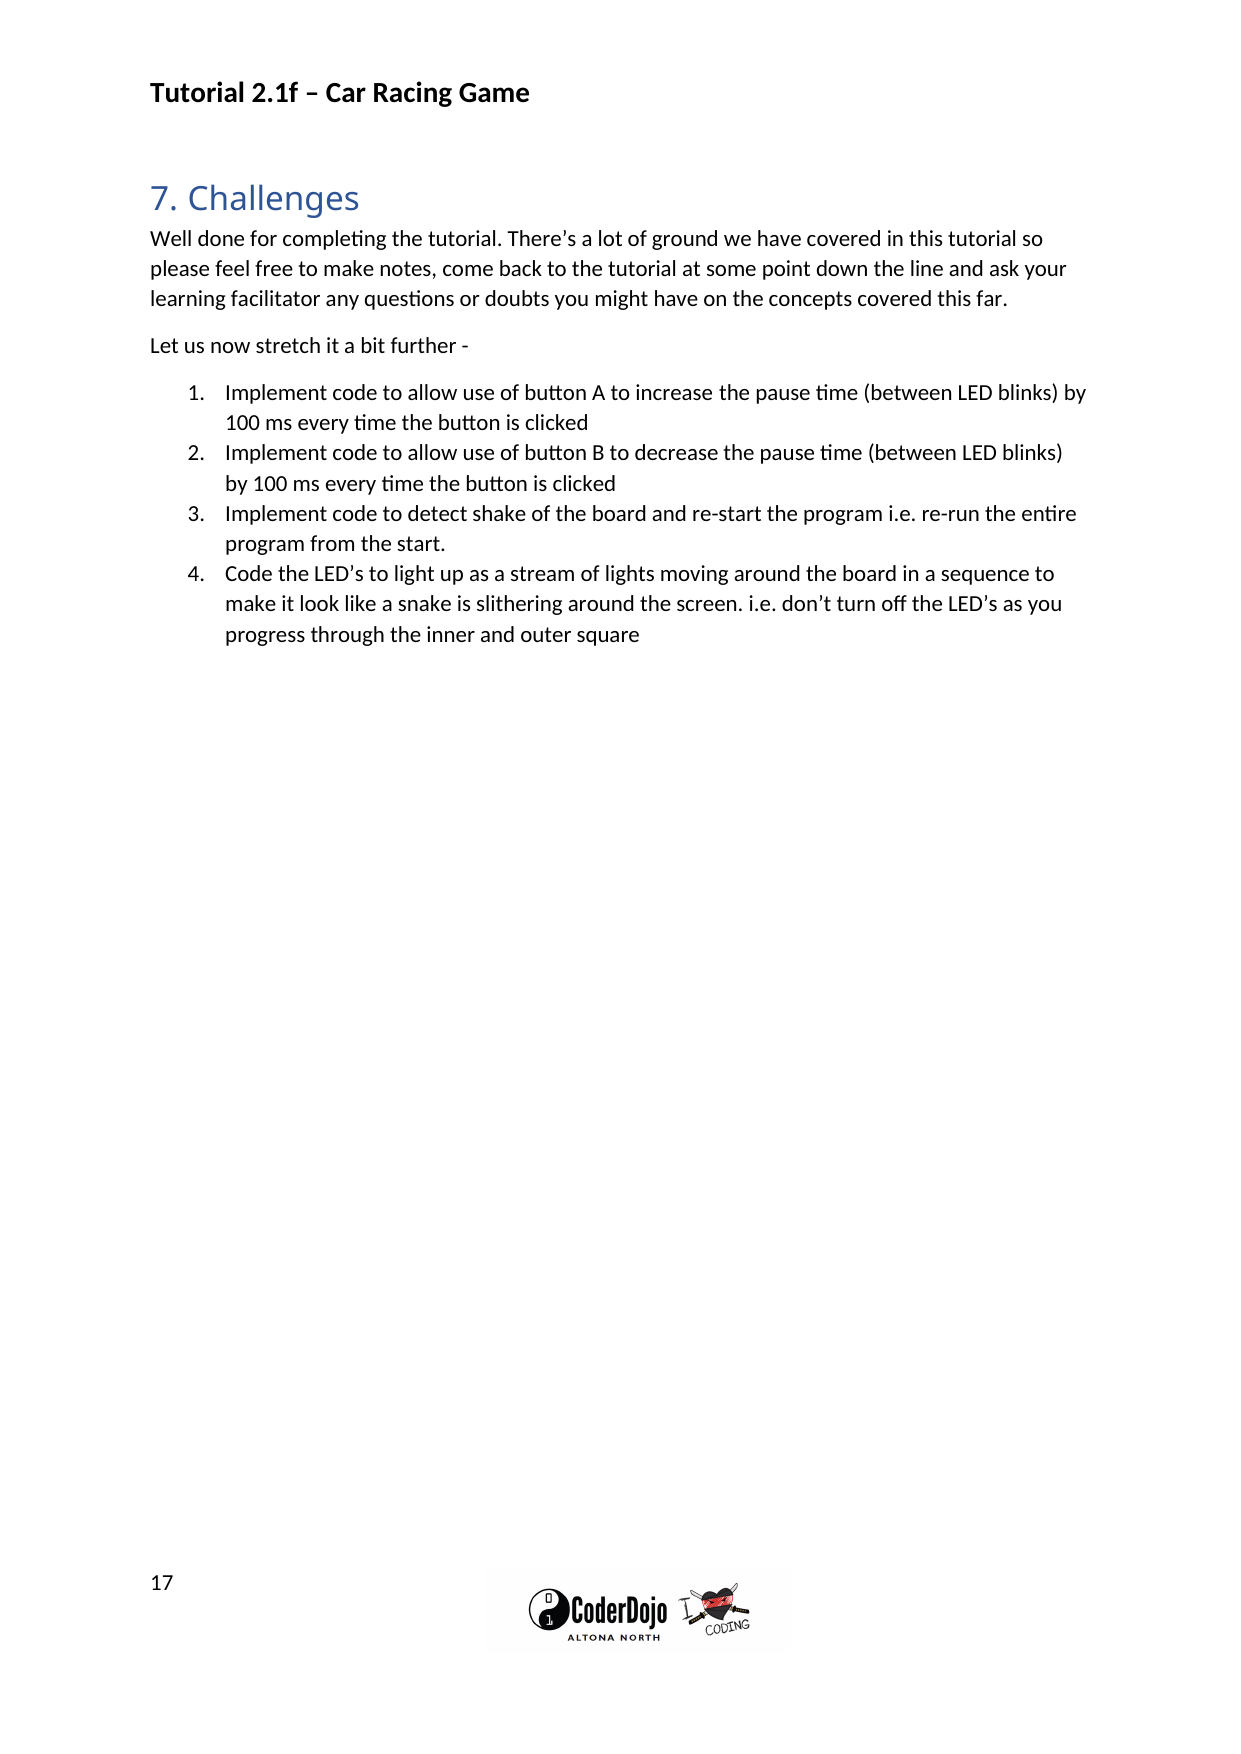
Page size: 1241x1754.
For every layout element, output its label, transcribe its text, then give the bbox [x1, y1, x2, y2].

list Implement code to allow use of button B to decrease the pause time (between LED blinks) by 100 ms every time the button is clicked [187, 438, 1090, 497]
subtitle Challenges [150, 175, 1090, 220]
list Code the LED’s to light up as a stream of lights moving around the board in a sequence to make it look like a snake is slithering around the screen. i.e. don’t turn off the LED’s as you progress through the inner and outer square [187, 559, 1090, 648]
text Let us now stretch it a bit further - [150, 331, 1090, 359]
list Implement code to detect shake of the board and re-start the program i.e. re-run the entire program from the start. [187, 499, 1090, 557]
picture [486, 1568, 792, 1653]
list Implement code to allow use of button A to increase the pause time (between LED blinks) by 100 ms every time the button is clicked [187, 378, 1090, 436]
text Well done for completing the tutorial. There’s a lot of ground we have covered in this tutorial so please feel free to make notes, come back to the tutorial at some point down the line and ask your learning facilitator any questions or doubts you might have on the concepts covered this far. [150, 224, 1090, 312]
